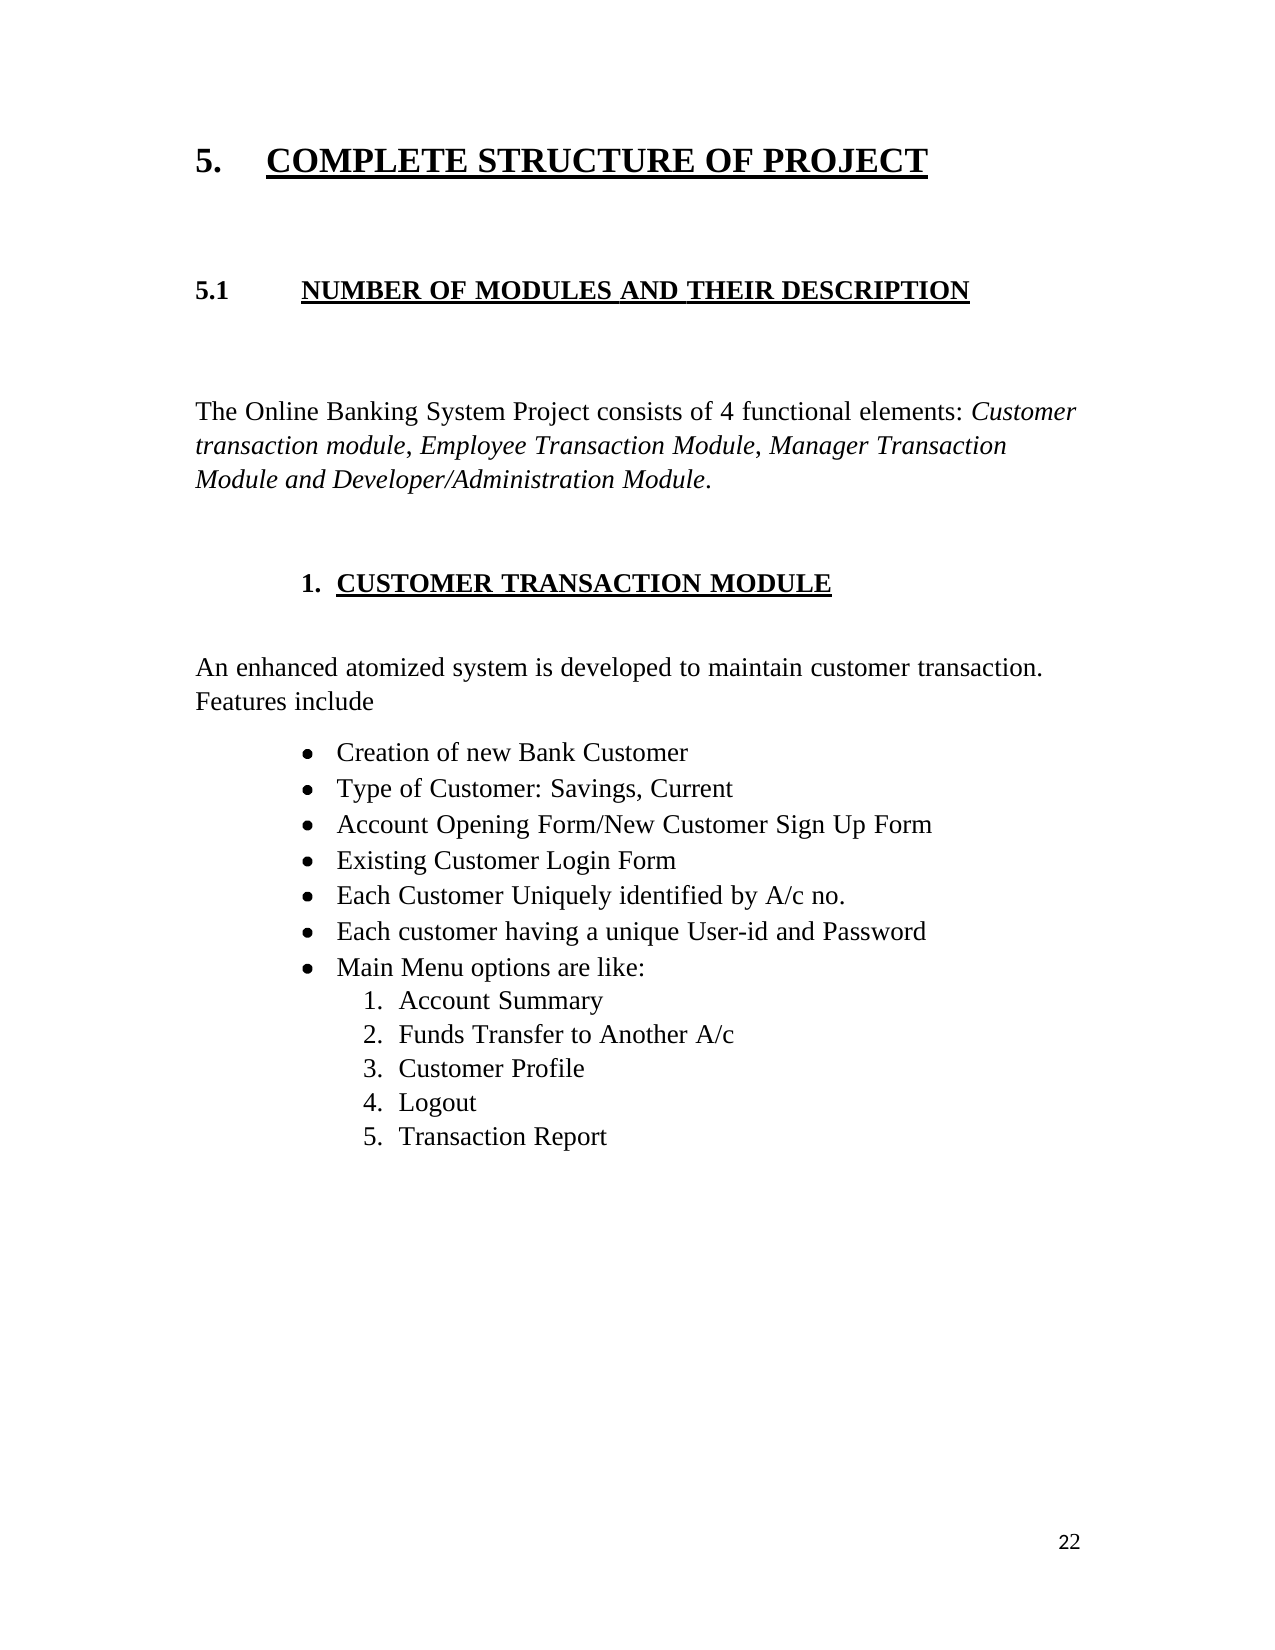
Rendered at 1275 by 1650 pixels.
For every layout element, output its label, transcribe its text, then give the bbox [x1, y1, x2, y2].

text The Online Banking System Project consists of 4 functional elements: Customer transaction module, Employee Transaction Module, Manager Transaction Module and Developer/Administration Module. [195, 395, 1087, 494]
subtitle COMPLETE STRUCTURE OF PROJECT [195, 140, 1217, 181]
subtitle NUMBER OF MODULES AND THEIR DESCRIPTION [195, 274, 1217, 306]
text Creation of new Bank Customer Type of Customer: Savings, Current [336, 737, 735, 803]
list Logout [363, 1086, 1217, 1118]
text Account Opening Form/New Customer Sign Up Form Existing Customer Login Form [336, 808, 991, 875]
text Each customer having a unique User-id and Password Main Menu options are like: [336, 915, 981, 982]
list Account Summary [363, 987, 1217, 1015]
list Funds Transfer to Another A/c [363, 1018, 1217, 1050]
text An enhanced atomized system is developed to maintain customer transaction. Features include [195, 651, 1079, 716]
text Each Customer Uniquely identified by A/c no. [336, 879, 1217, 910]
list Transaction Report [363, 1121, 1217, 1152]
subtitle CUSTOMER TRANSACTION MODULE [301, 567, 1217, 598]
list Customer Profile [363, 1052, 1217, 1083]
